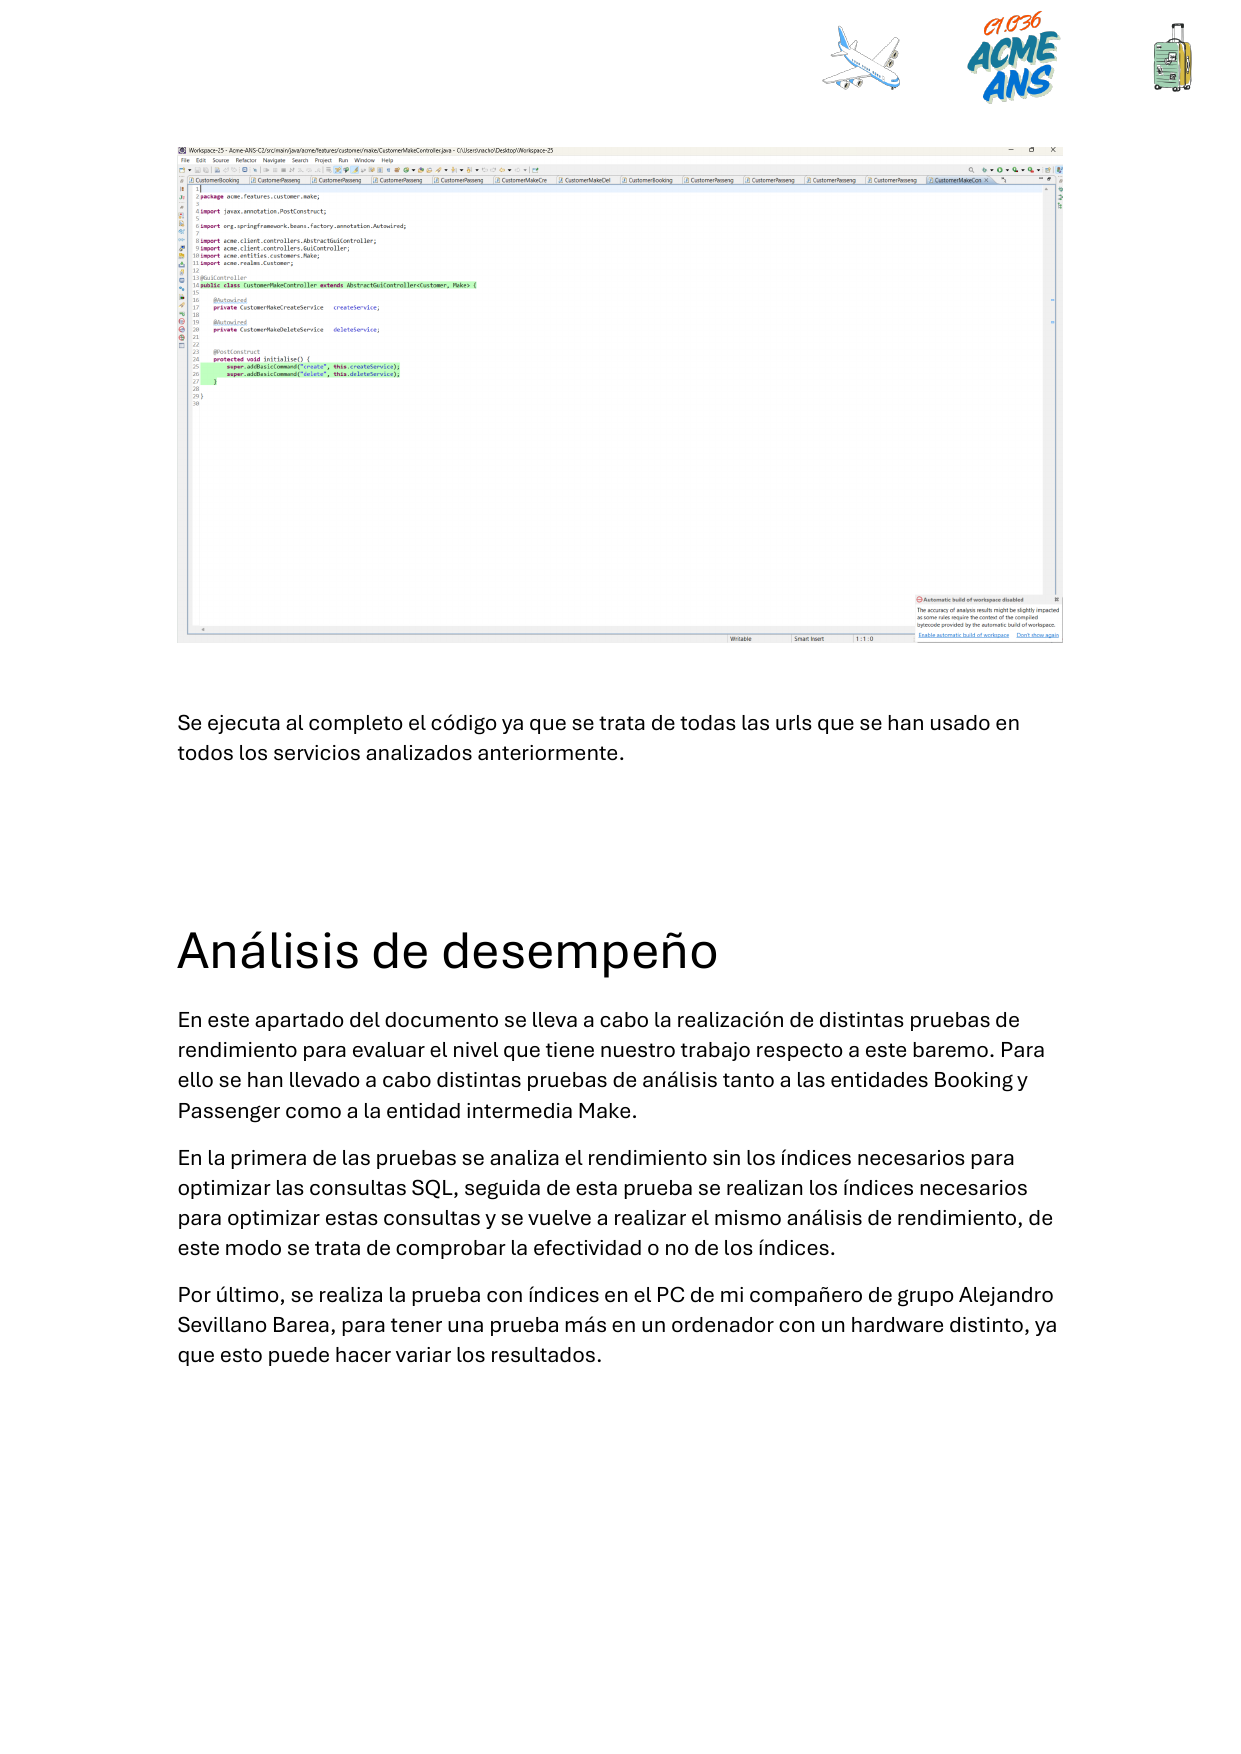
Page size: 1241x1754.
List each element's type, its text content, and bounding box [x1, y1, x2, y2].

text Se ejecuta al completo el código ya que se trata de todas las urls que se han usado en todos los servicios analizados anteriormente. [177, 709, 1063, 767]
text En la primera de las pruebas se analiza el rendimiento sin los índices necesarios para optimizar las consultas SQL, seguida de esta prueba se realizan los índices necesarios para optimizar estas consultas y se vuelve a realizar el mismo análisis de rendimiento, de este modo se trata de comprobar la efectividad o no de los índices. [177, 1143, 1063, 1262]
picture [798, 7, 1237, 108]
text En este apartado del documento se lleva a cabo la realización de distintas pruebas de rendimiento para evaluar el nivel que tiene nuestro trabajo respecto a este baremo. Para ello se han llevado a cabo distintas pruebas de análisis tanto a las entidades Booking y Passenger como a la entidad intermedia Make. [177, 1006, 1063, 1124]
picture [177, 147, 1063, 643]
text Por último, se realiza la prueba con índices en el PC de mi compañero de grupo Alejandro Sevillano Barea, para tener una prueba más en un ordenador con un hardware distinto, ya que esto puede hacer variar los resultados. [177, 1281, 1063, 1369]
text Análisis de desempeño [177, 918, 1063, 984]
